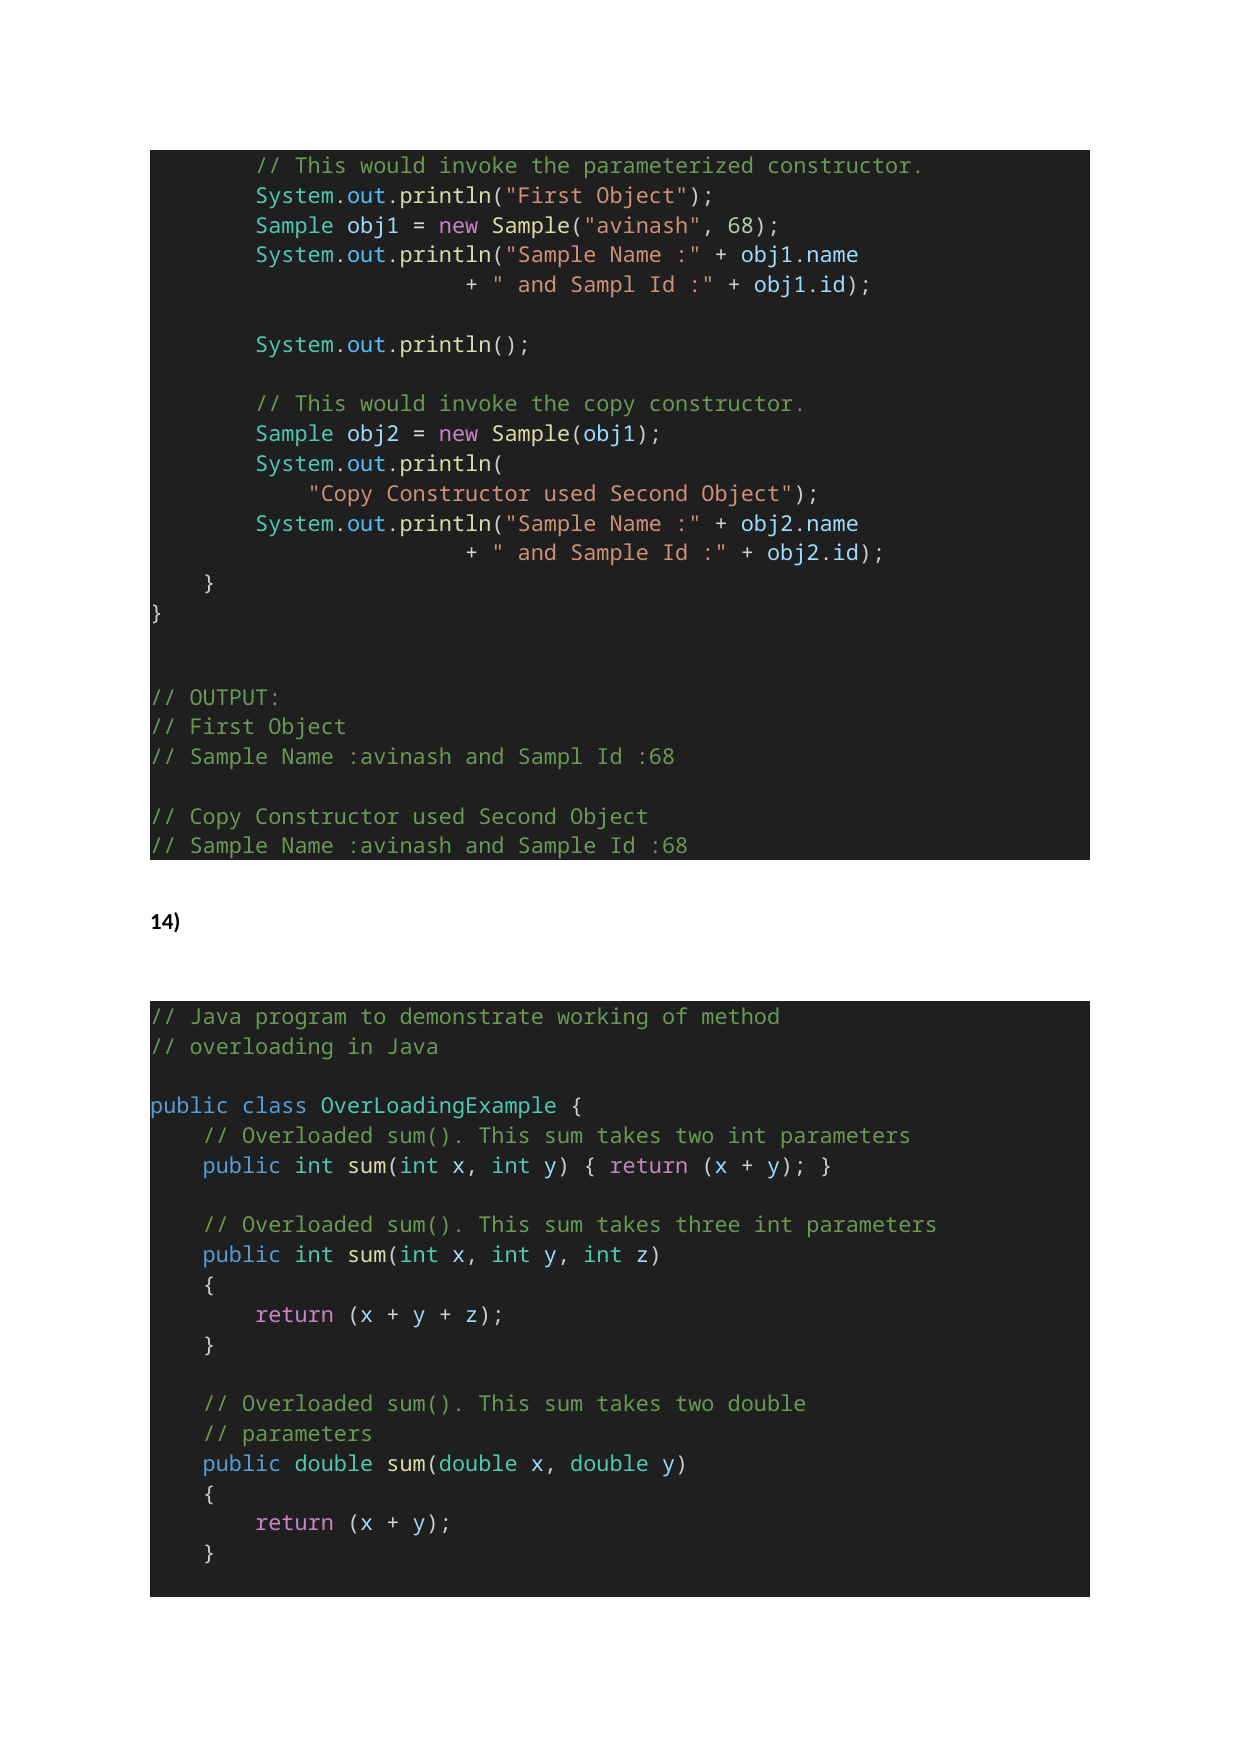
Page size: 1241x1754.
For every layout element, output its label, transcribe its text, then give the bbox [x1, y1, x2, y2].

text Sample obj1 = new Sample("avinash", 68); [150, 209, 1090, 239]
text // Overloaded sum(). This sum takes three int parameters [150, 1209, 1090, 1239]
text // overloading in Java [150, 1031, 1090, 1060]
text 14) [150, 907, 1090, 935]
text // OUTPUT: [150, 681, 1090, 711]
text // Overloaded sum(). This sum takes two double [150, 1388, 1090, 1418]
text public double sum(double x, double y) [150, 1448, 1090, 1477]
text public class OverLoadingExample { [150, 1090, 1090, 1120]
text + " and Sample Id :" + obj2.id); [150, 537, 1090, 567]
text public int sum(int x, int y, int z) [150, 1239, 1090, 1269]
text // First Object [150, 711, 1090, 741]
text return (x + y + z); [150, 1299, 1090, 1328]
text // This would invoke the parameterized constructor. [150, 150, 1090, 180]
text } [150, 567, 1090, 597]
text } [150, 1537, 1090, 1567]
text // Copy Constructor used Second Object [150, 801, 1090, 830]
text public int sum(int x, int y) { return (x + y); } [150, 1150, 1090, 1179]
text } [150, 1328, 1090, 1358]
text System.out.println("First Object"); [150, 180, 1090, 209]
text System.out.println(); [150, 329, 1090, 358]
text System.out.println("Sample Name :" + obj1.name [150, 239, 1090, 269]
text { [150, 1269, 1090, 1299]
text { [150, 1477, 1090, 1507]
text // parameters [150, 1418, 1090, 1448]
text // Java program to demonstrate working of method [150, 1001, 1090, 1031]
text // This would invoke the copy constructor. [150, 388, 1090, 418]
text Sample obj2 = new Sample(obj1); [150, 418, 1090, 448]
text return (x + y); [150, 1507, 1090, 1537]
text System.out.println("Sample Name :" + obj2.name [150, 507, 1090, 537]
text // Sample Name :avinash and Sampl Id :68 [150, 741, 1090, 771]
text // Sample Name :avinash and Sample Id :68 [150, 830, 1090, 860]
text // Overloaded sum(). This sum takes two int parameters [150, 1120, 1090, 1150]
text System.out.println( [150, 448, 1090, 478]
text "Copy Constructor used Second Object"); [150, 478, 1090, 507]
text + " and Sampl Id :" + obj1.id); [150, 269, 1090, 299]
text } [150, 597, 1090, 627]
